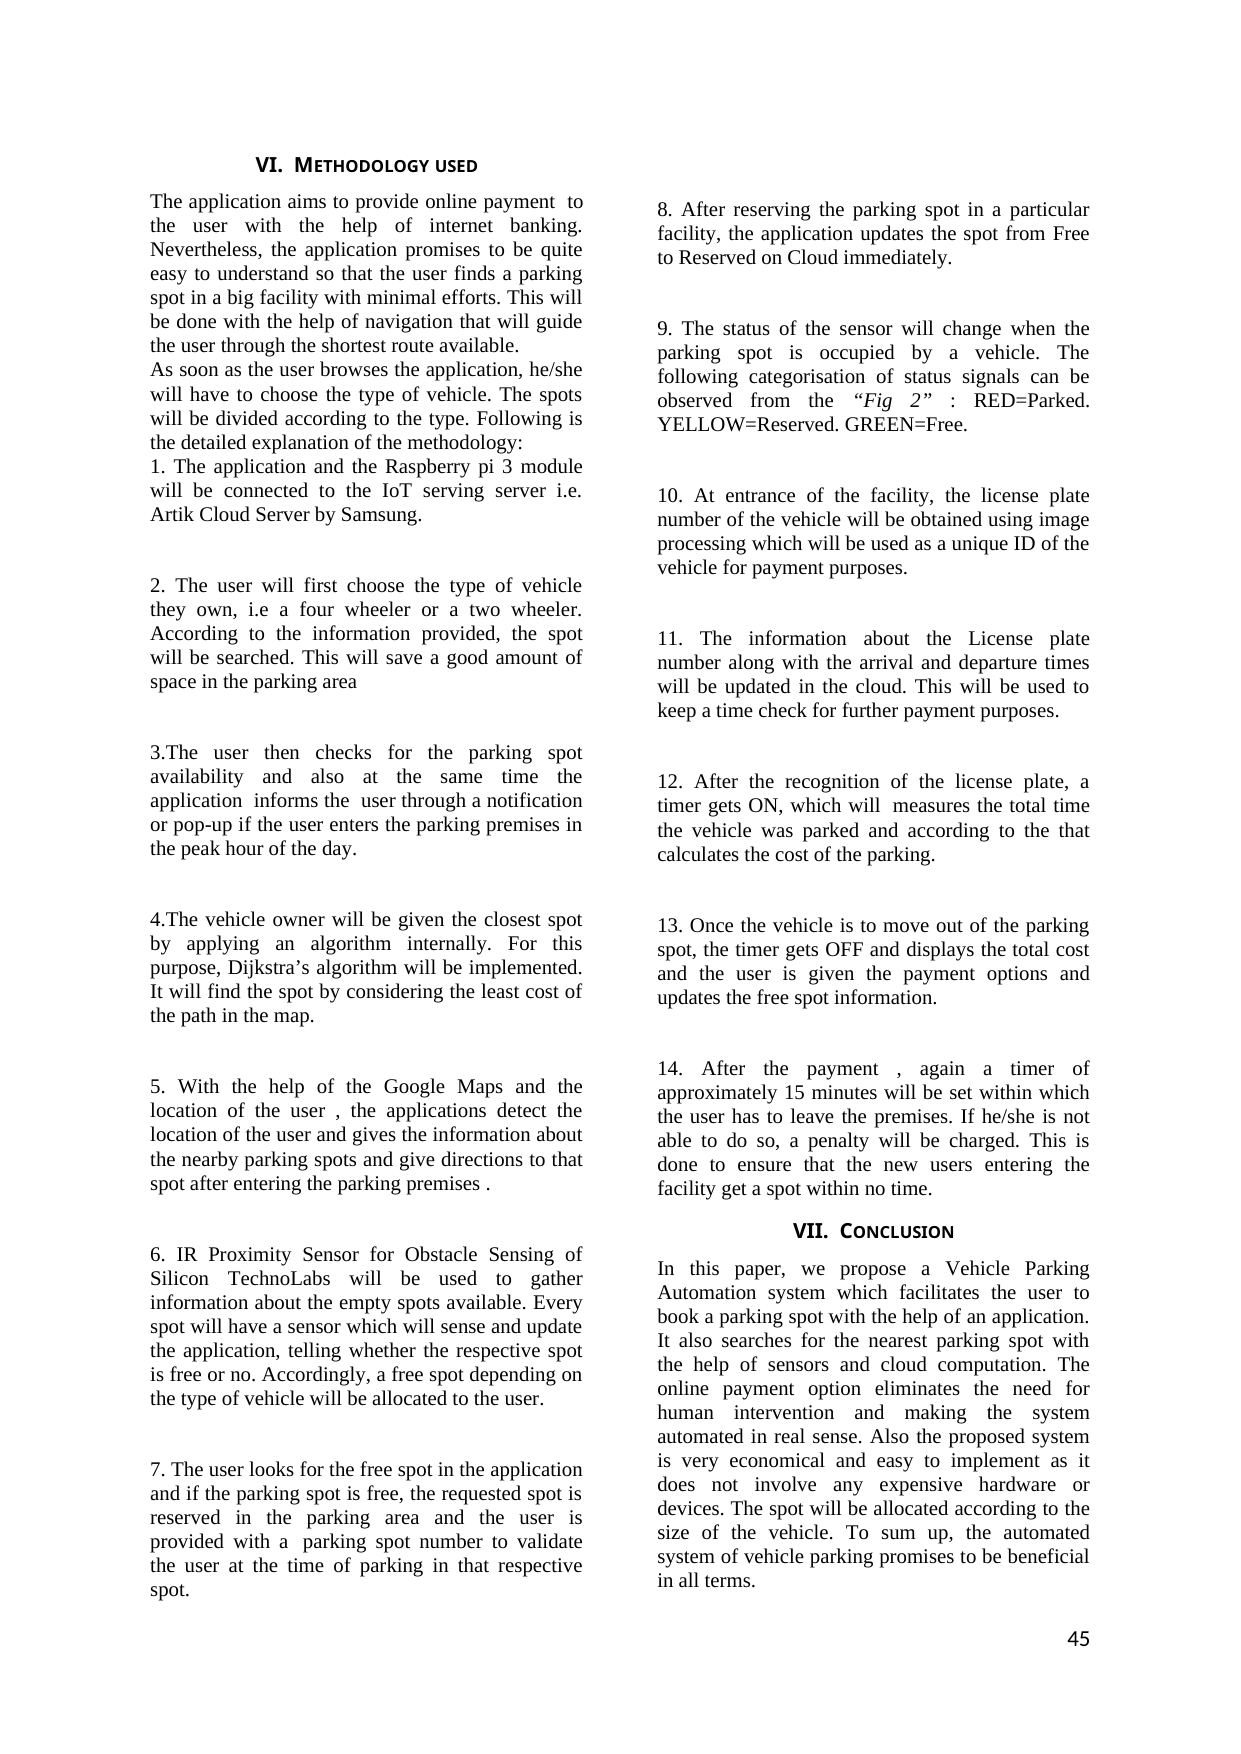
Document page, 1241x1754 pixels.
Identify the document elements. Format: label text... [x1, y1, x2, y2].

text 14. After the payment , again a timer of approximately 15 minutes will be set within which the user has to leave the premises. If he/she is not able to do so, a penalty will be charged. This is done to ensure that the new users entering the facility get a spot within no time. [657, 1056, 1090, 1200]
text 6. IR Proximity Sensor for Obstacle Sensing of Silicon TechnoLabs will be used to gather information about the empty spots available. Every spot will have a sensor which will sense and update the application, telling whether the respective spot is free or no. Accordingly, a free spot depending on the type of vehicle will be allocated to the user. [150, 1241, 583, 1410]
text 2. The user will first choose the type of vehicle they own, i.e a four wheeler or a two wheeler. According to the information provided, the spot will be searched. This will save a good amount of space in the parking area [150, 573, 583, 693]
text 13. Once the vehicle is to move out of the parking spot, the timer gets OFF and displays the total cost and the user is given the payment options and updates the free spot information. [657, 912, 1090, 1009]
text 7. The user looks for the free spot in the application and if the parking spot is free, the requested spot is reserved in the parking area and the user is provided with a parking spot number to validate the user at the time of parking in that respective spot. [150, 1457, 583, 1601]
text 5. With the help of the Google Maps and the location of the user , the applications detect the location of the user and gives the information about the nearby parking spots and give directions to that spot after entering the parking premises . [150, 1074, 583, 1194]
text 3.The user then checks for the parking spot availability and also at the same time the application informs the user through a notification or pop-up if the user enters the parking premises in the peak hour of the day. [150, 740, 583, 860]
text 4.The vehicle owner will be given the closest spot by applying an algorithm internally. For this purpose, Dijkstra’s algorithm will be implemented. It will find the spot by considering the least cost of the path in the map. [150, 907, 583, 1027]
text 11. The information about the License plate number along with the arrival and departure times will be updated in the cloud. This will be used to keep a time check for further payment purposes. [657, 626, 1090, 722]
text 10. At entrance of the facility, the license plate number of the vehicle will be obtained using image processing which will be used as a unique ID of the vehicle for payment purposes. [657, 483, 1090, 579]
text 1. The application and the Raspberry pi 3 module will be connected to the IoT serving server i.e. Artik Cloud Server by Samsung. [150, 454, 583, 526]
text 8. After reserving the parking spot in a particular facility, the application updates the spot from Free to Reserved on Cloud immediately. [657, 197, 1090, 269]
subtitle VII. Conclusion [657, 1217, 1090, 1245]
subtitle VI. Methodology used [150, 150, 583, 178]
text The application aims to provide online payment to the user with the help of internet banking. Nevertheless, the application promises to be quite easy to understand so that the user finds a parking spot in a big facility with minimal efforts. This will be done with the help of navigation that will guide the user through the shortest route available. [150, 189, 583, 357]
text 9. The status of the sensor will change when the parking spot is occupied by a vehicle. The following categorisation of status signals can be observed from the “Fig 2” : RED=Parked. YELLOW=Reserved. GREEN=Free. [657, 316, 1090, 436]
text In this paper, we propose a Vehicle Parking Automation system which facilitates the user to book a parking spot with the help of an application. It also searches for the nearest parking spot with the help of sensors and cloud computation. The online payment option eliminates the need for human intervention and making the system automated in real sense. Also the proposed system is very economical and easy to implement as it does not involve any expensive hardware or devices. The spot will be allocated according to the size of the vehicle. To sum up, the automated system of vehicle parking promises to be beneficial in all terms. [657, 1256, 1090, 1592]
text 12. After the recognition of the license plate, a timer gets ON, which will measures the total time the vehicle was parked and according to the that calculates the cost of the parking. [657, 769, 1090, 866]
text As soon as the user browses the application, he/she will have to choose the type of vehicle. The spots will be divided according to the type. Following is the detailed explanation of the methodology: [150, 357, 583, 454]
